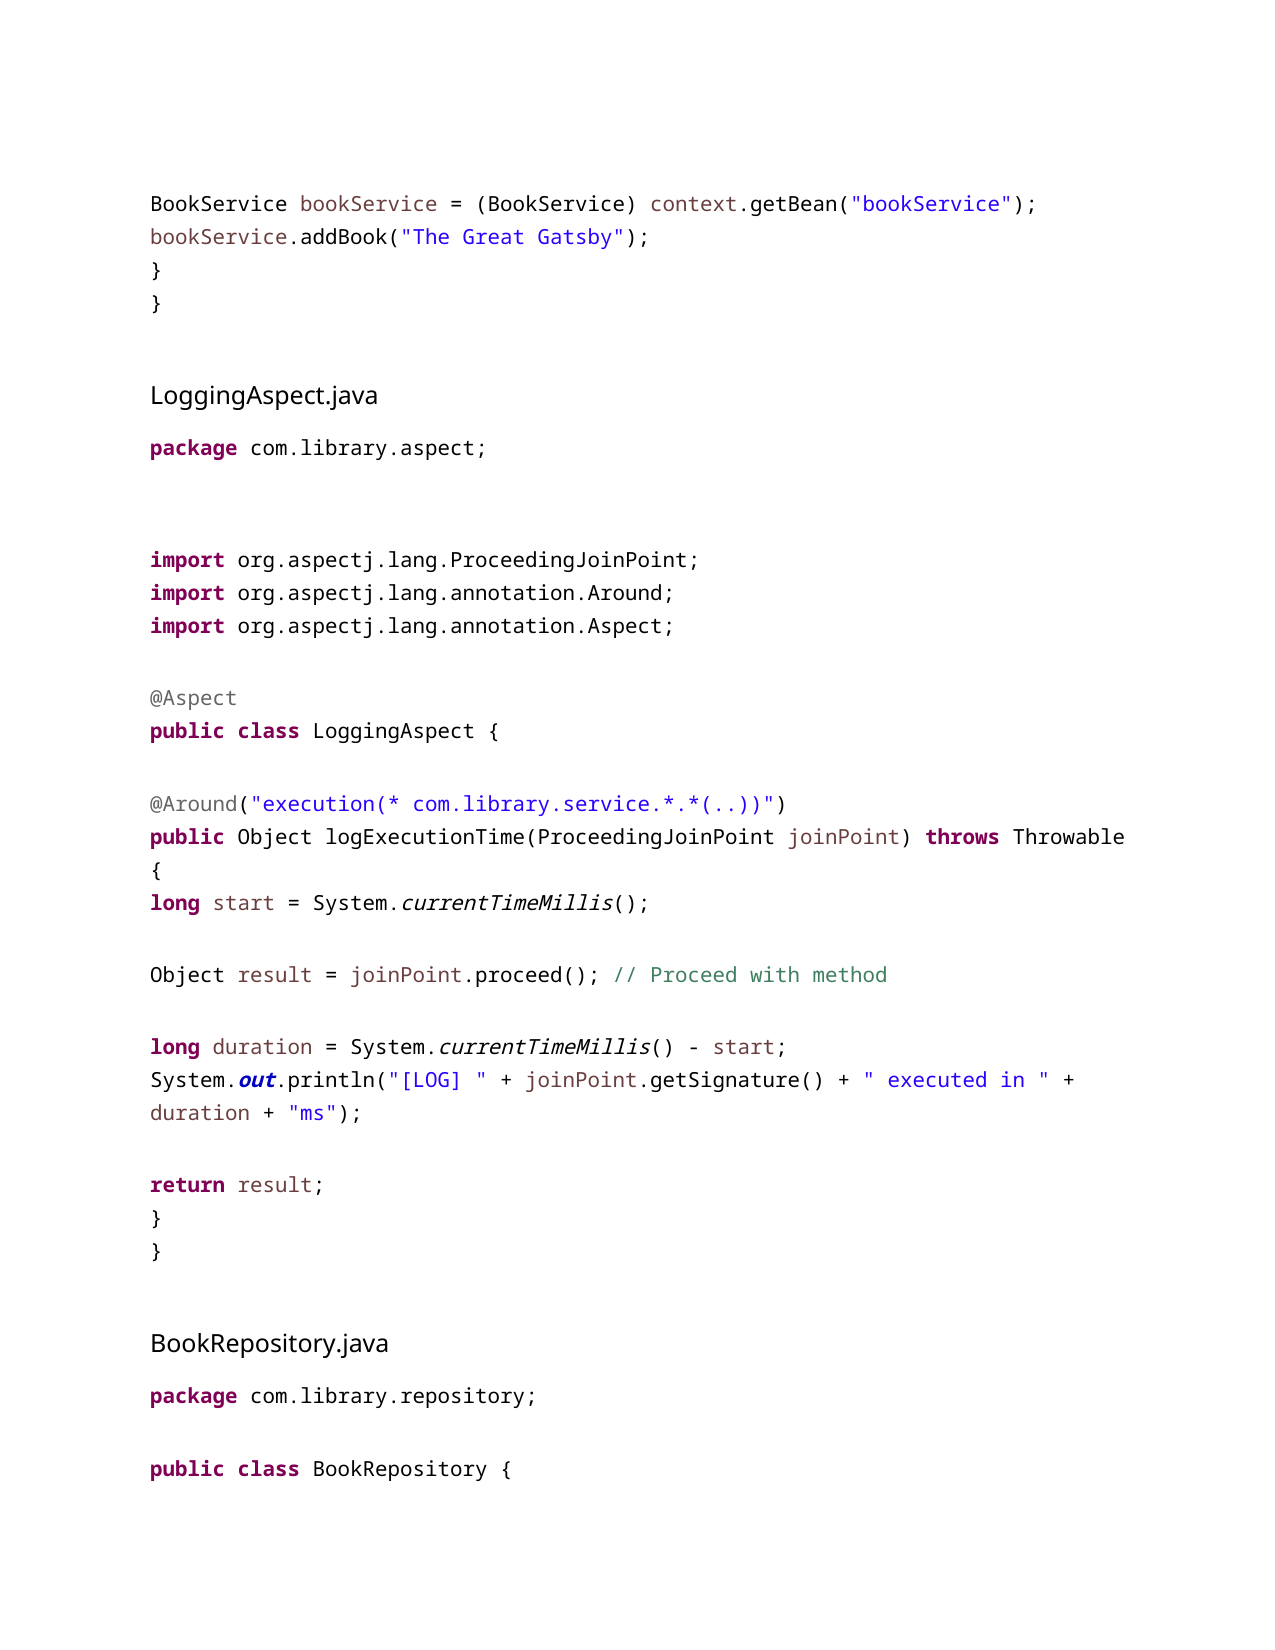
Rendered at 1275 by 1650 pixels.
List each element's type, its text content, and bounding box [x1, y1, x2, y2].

text } [150, 255, 1125, 284]
text public class LoggingAspect { [150, 716, 1125, 745]
text BookService bookService = (BookService) context.getBean("bookService"); [150, 189, 1125, 218]
text LoggingAspect.java [150, 377, 1125, 411]
text return result; [150, 1171, 1125, 1199]
text BookRepository.java [150, 1326, 1125, 1359]
text @Aspect [150, 683, 1125, 712]
text } [150, 1236, 1125, 1265]
text import org.aspectj.lang.ProceedingJoinPoint; [150, 545, 1125, 574]
text package com.library.aspect; [150, 433, 1125, 462]
text import org.aspectj.lang.annotation.Around; [150, 578, 1125, 607]
text System.out.println("[LOG] " + joinPoint.getSignature() + " executed in " + duration + "ms"); [150, 1065, 1125, 1127]
text import org.aspectj.lang.annotation.Aspect; [150, 611, 1125, 639]
text package com.library.repository; [150, 1382, 1125, 1410]
text bookService.addBook("The Great Gatsby"); [150, 222, 1125, 251]
text long duration = System.currentTimeMillis() - start; [150, 1032, 1125, 1061]
text @Around("execution(* com.library.service.*.*(..))") [150, 789, 1125, 817]
text Object result = joinPoint.proceed(); // Proceed with method [150, 960, 1125, 988]
text } [150, 288, 1125, 317]
text public class BookRepository { [150, 1454, 1125, 1482]
text } [150, 1203, 1125, 1232]
text public Object logExecutionTime(ProceedingJoinPoint joinPoint) throws Throwable { [150, 822, 1125, 883]
text long start = System.currentTimeMillis(); [150, 888, 1125, 916]
